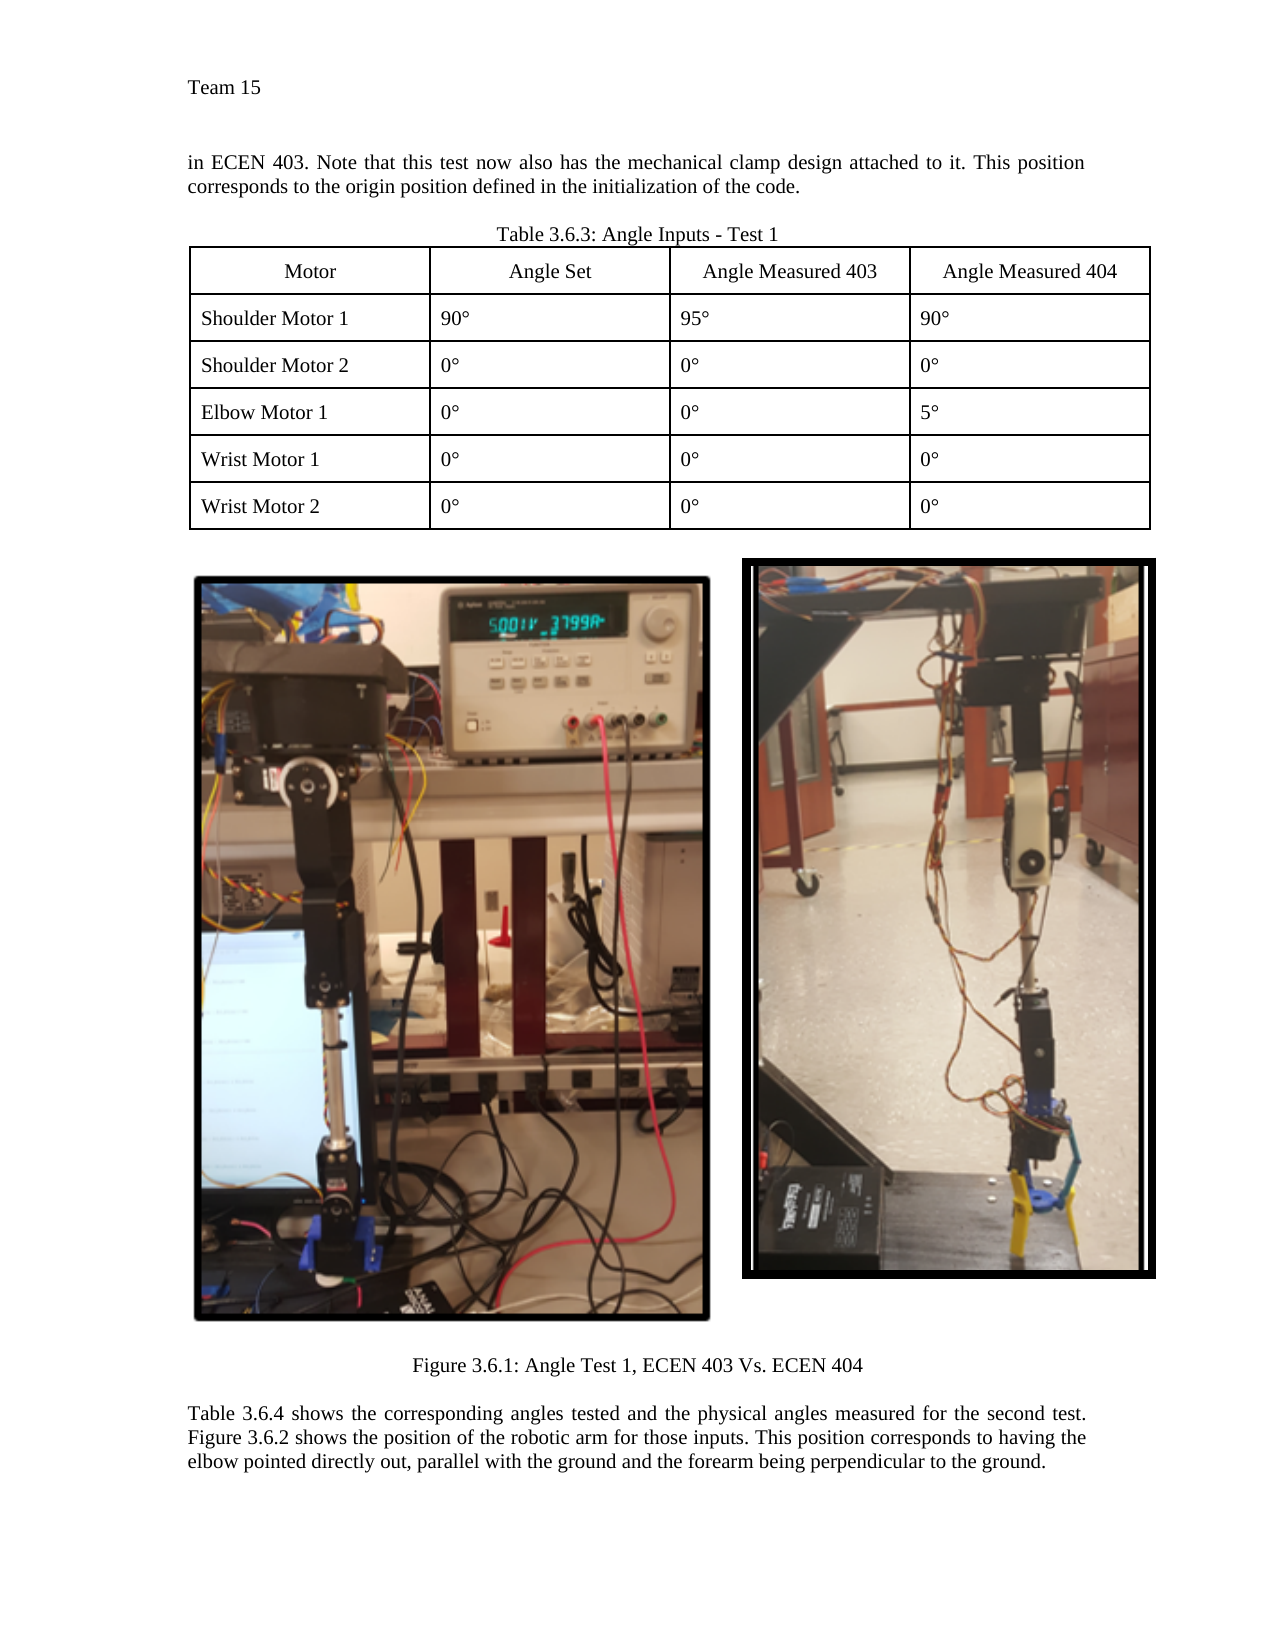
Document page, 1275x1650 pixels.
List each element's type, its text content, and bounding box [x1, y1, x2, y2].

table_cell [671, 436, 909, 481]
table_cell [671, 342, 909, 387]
text Table 3.6.3: Angle Inputs - Test 1 [187, 222, 1087, 246]
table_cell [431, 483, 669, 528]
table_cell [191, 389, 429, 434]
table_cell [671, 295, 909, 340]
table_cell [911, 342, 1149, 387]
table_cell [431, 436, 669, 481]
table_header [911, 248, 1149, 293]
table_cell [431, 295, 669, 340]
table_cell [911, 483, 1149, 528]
picture [751, 566, 1148, 1270]
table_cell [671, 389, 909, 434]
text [187, 150, 1087, 198]
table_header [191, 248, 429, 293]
text Figure 3.6.1: Angle Test 1, ECEN 403 Vs. ECEN 404 [187, 1353, 1087, 1377]
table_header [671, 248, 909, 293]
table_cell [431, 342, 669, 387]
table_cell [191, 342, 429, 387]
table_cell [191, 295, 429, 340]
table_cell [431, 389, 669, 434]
text Table 3.6.4 shows the corresponding angles tested and the physical angles measured for the second test. Figure 3.6.2 shows the position of the robotic arm for those inputs. This position corresponds to having the elbow pointed directly out, parallel with the ground and the forearm being perpendicular to the ground. [187, 1401, 1087, 1473]
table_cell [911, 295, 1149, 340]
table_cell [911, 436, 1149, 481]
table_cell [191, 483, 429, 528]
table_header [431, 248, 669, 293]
picture [187, 570, 718, 1329]
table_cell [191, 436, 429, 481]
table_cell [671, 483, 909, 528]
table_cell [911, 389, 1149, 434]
